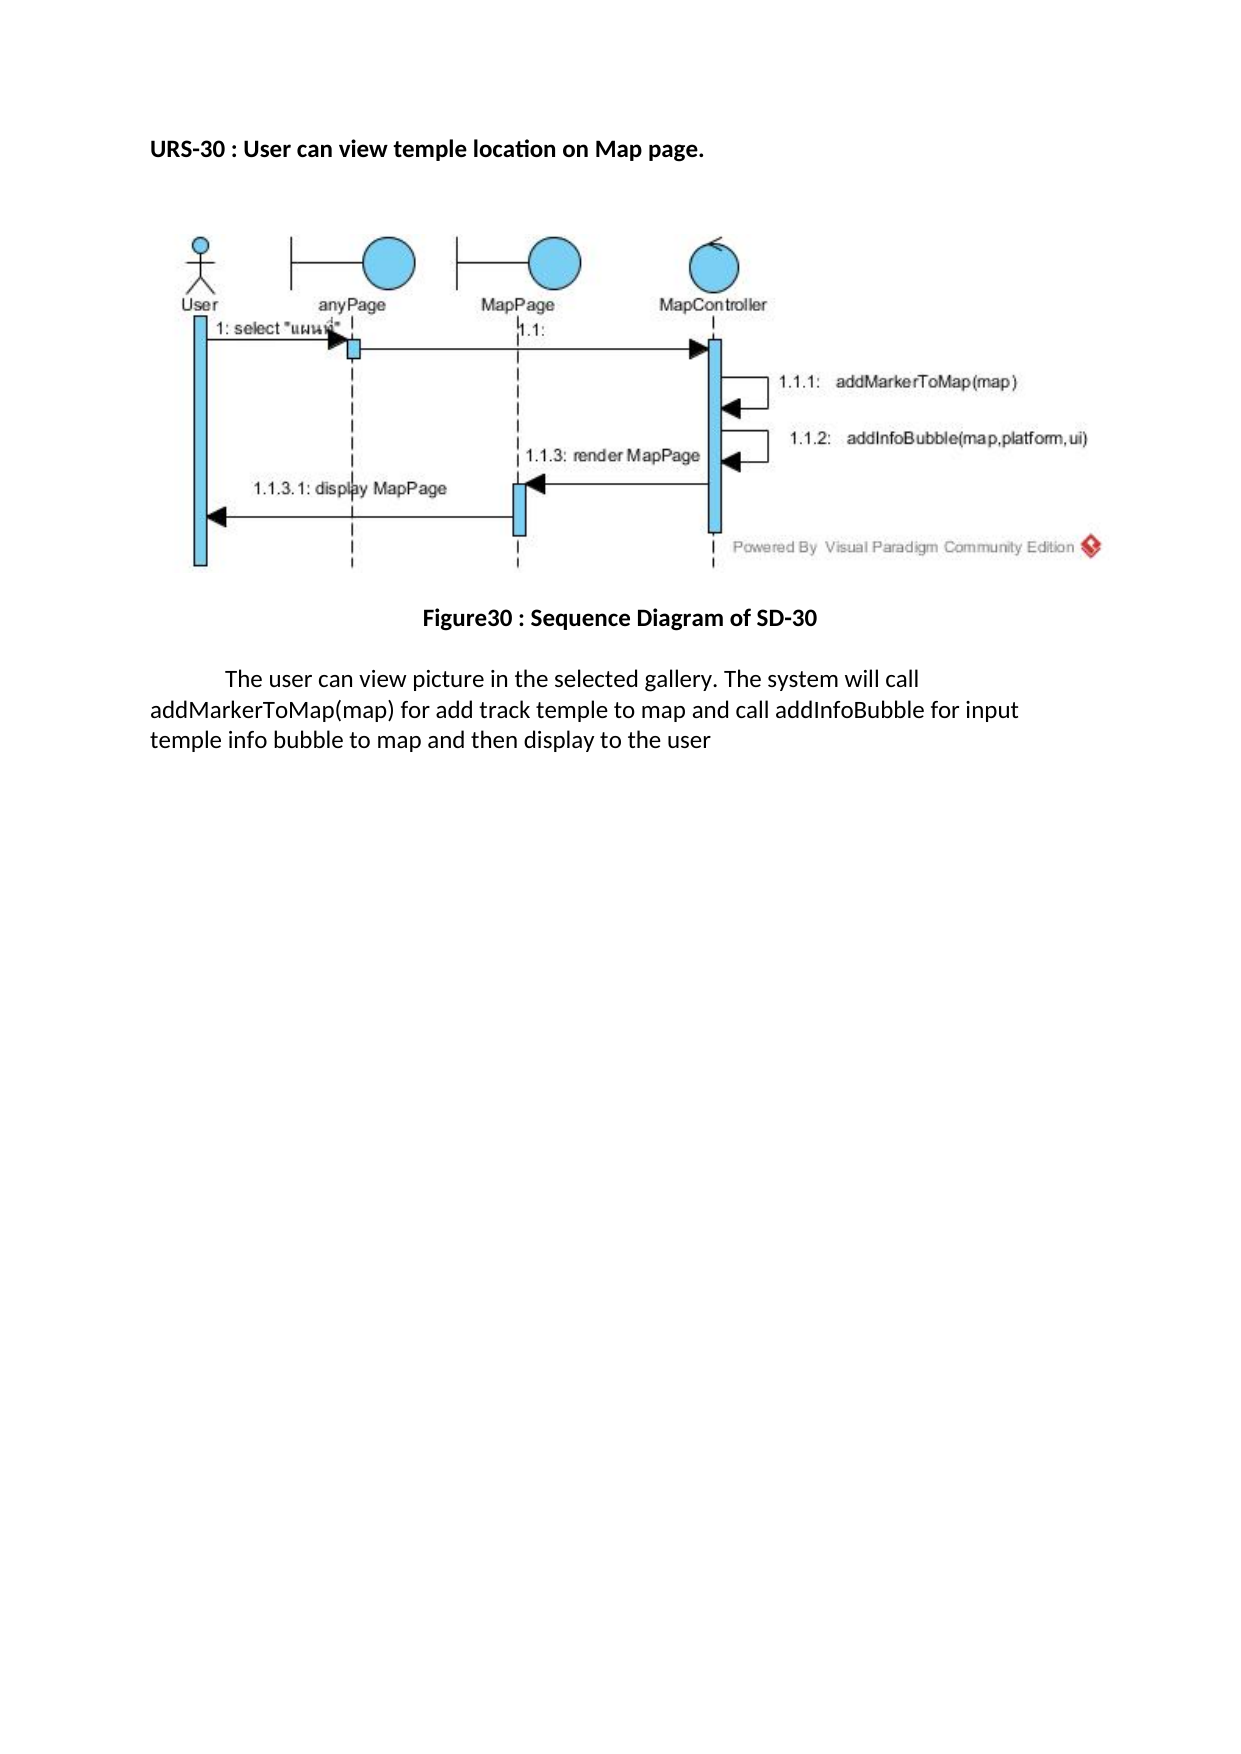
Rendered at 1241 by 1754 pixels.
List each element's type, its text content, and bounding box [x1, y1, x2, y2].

text Figure30 : Sequence Diagram of SD-30 [150, 602, 1090, 633]
text The user can view picture in the selected gallery. The system will call addMarkerToMap(map) for add track temple to map and call addInfoBubble for input temple info bubble to map and then display to the user [150, 663, 1090, 755]
picture [150, 234, 1110, 573]
text URS-30 : User can view temple location on Map page. [150, 133, 1090, 163]
